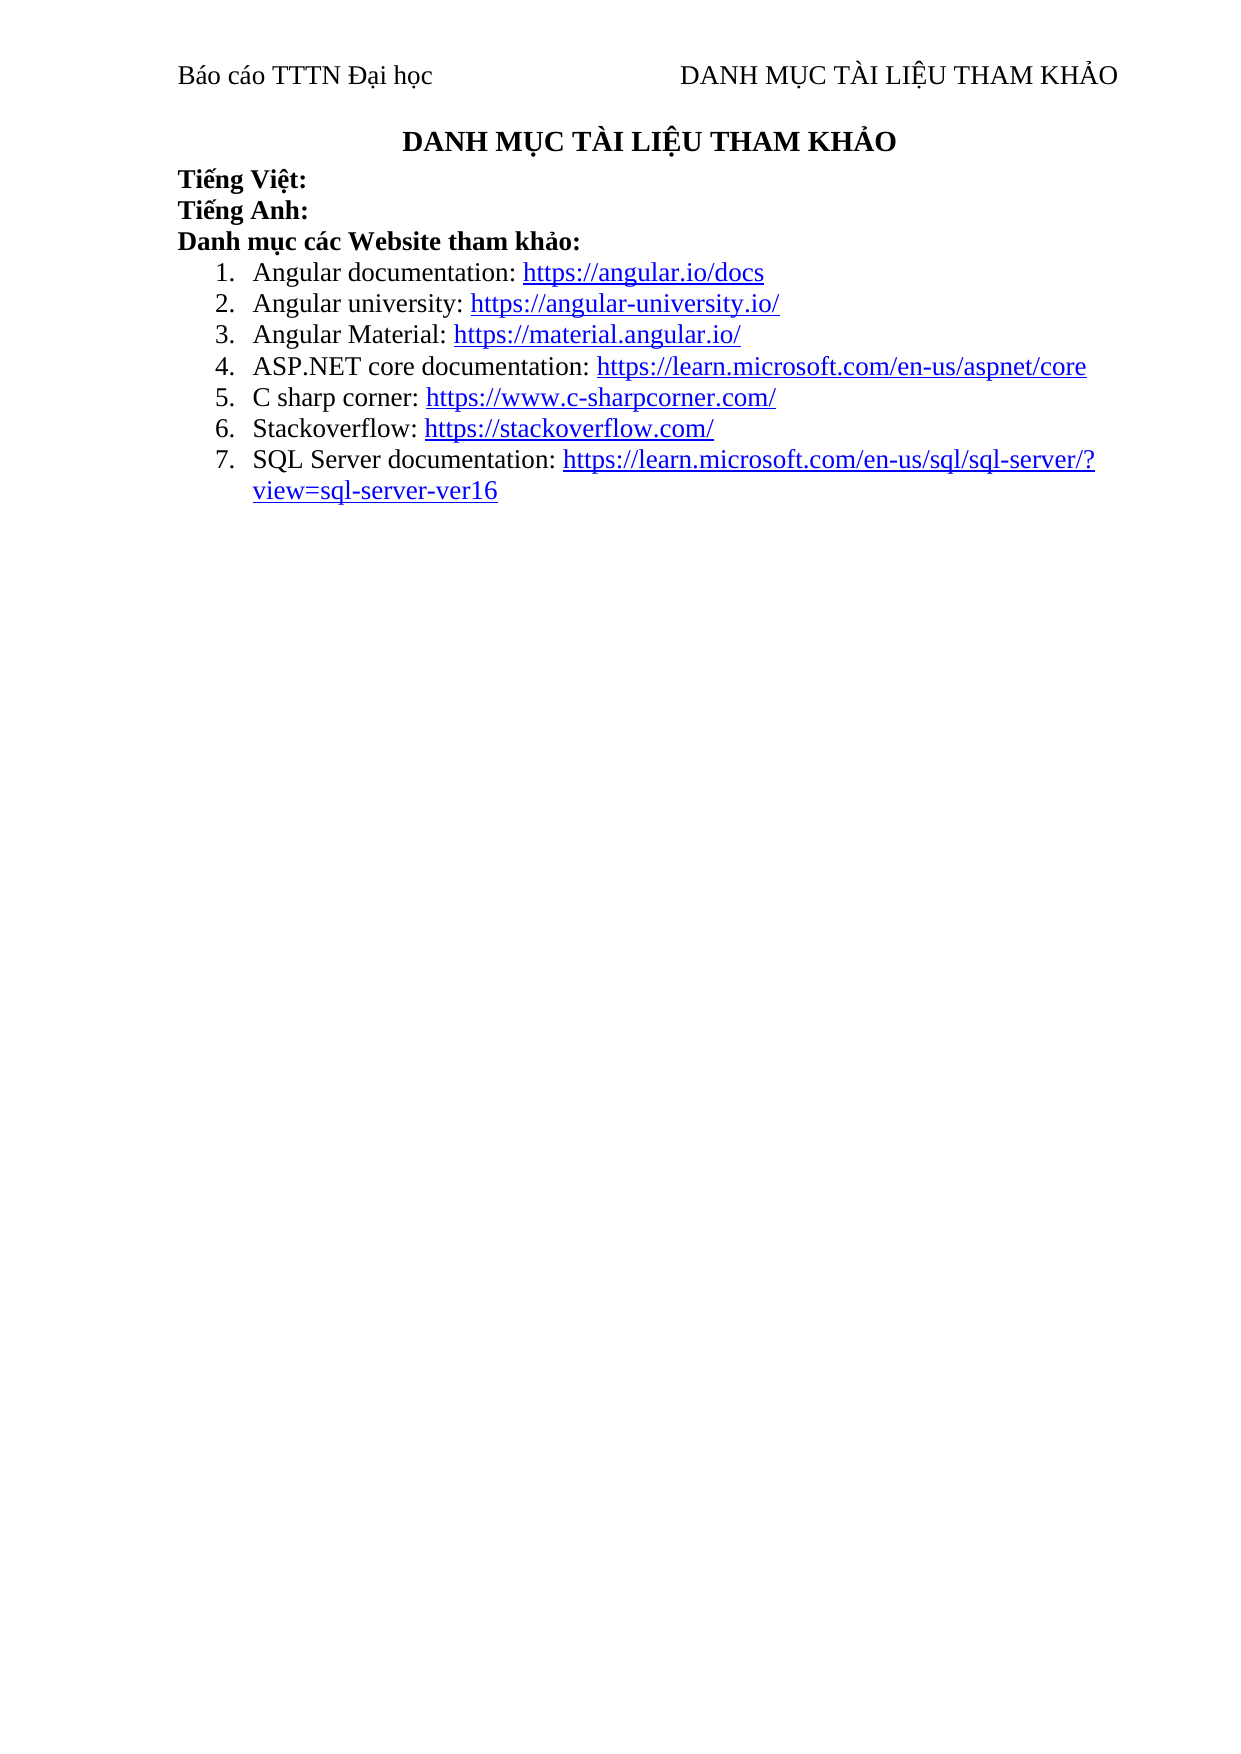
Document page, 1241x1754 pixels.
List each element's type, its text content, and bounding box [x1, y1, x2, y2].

list Stackoverflow: https://stackoverflow.com/ [215, 412, 1122, 443]
list Angular Material: https://material.angular.io/ [215, 319, 1122, 350]
list C sharp corner: https://www.c-sharpcorner.com/ [215, 381, 1122, 412]
list SQL Server documentation: https://learn.microsoft.com/en-us/sql/sql-server/?view=sql-server-ver16 [215, 443, 1122, 506]
list Angular university: https://angular-university.io/ [215, 287, 1122, 319]
list Angular documentation: https://angular.io/docs [215, 256, 1122, 287]
list ASP.NET core documentation: https://learn.microsoft.com/en-us/aspnet/core [215, 350, 1122, 381]
subtitle DANH MỤC TÀI LIỆU THAM KHẢO [177, 124, 1122, 158]
text Danh mục các Website tham khảo: [177, 225, 1122, 256]
text Tiếng Anh: [177, 194, 1122, 225]
text Tiếng Việt: [177, 163, 1122, 194]
